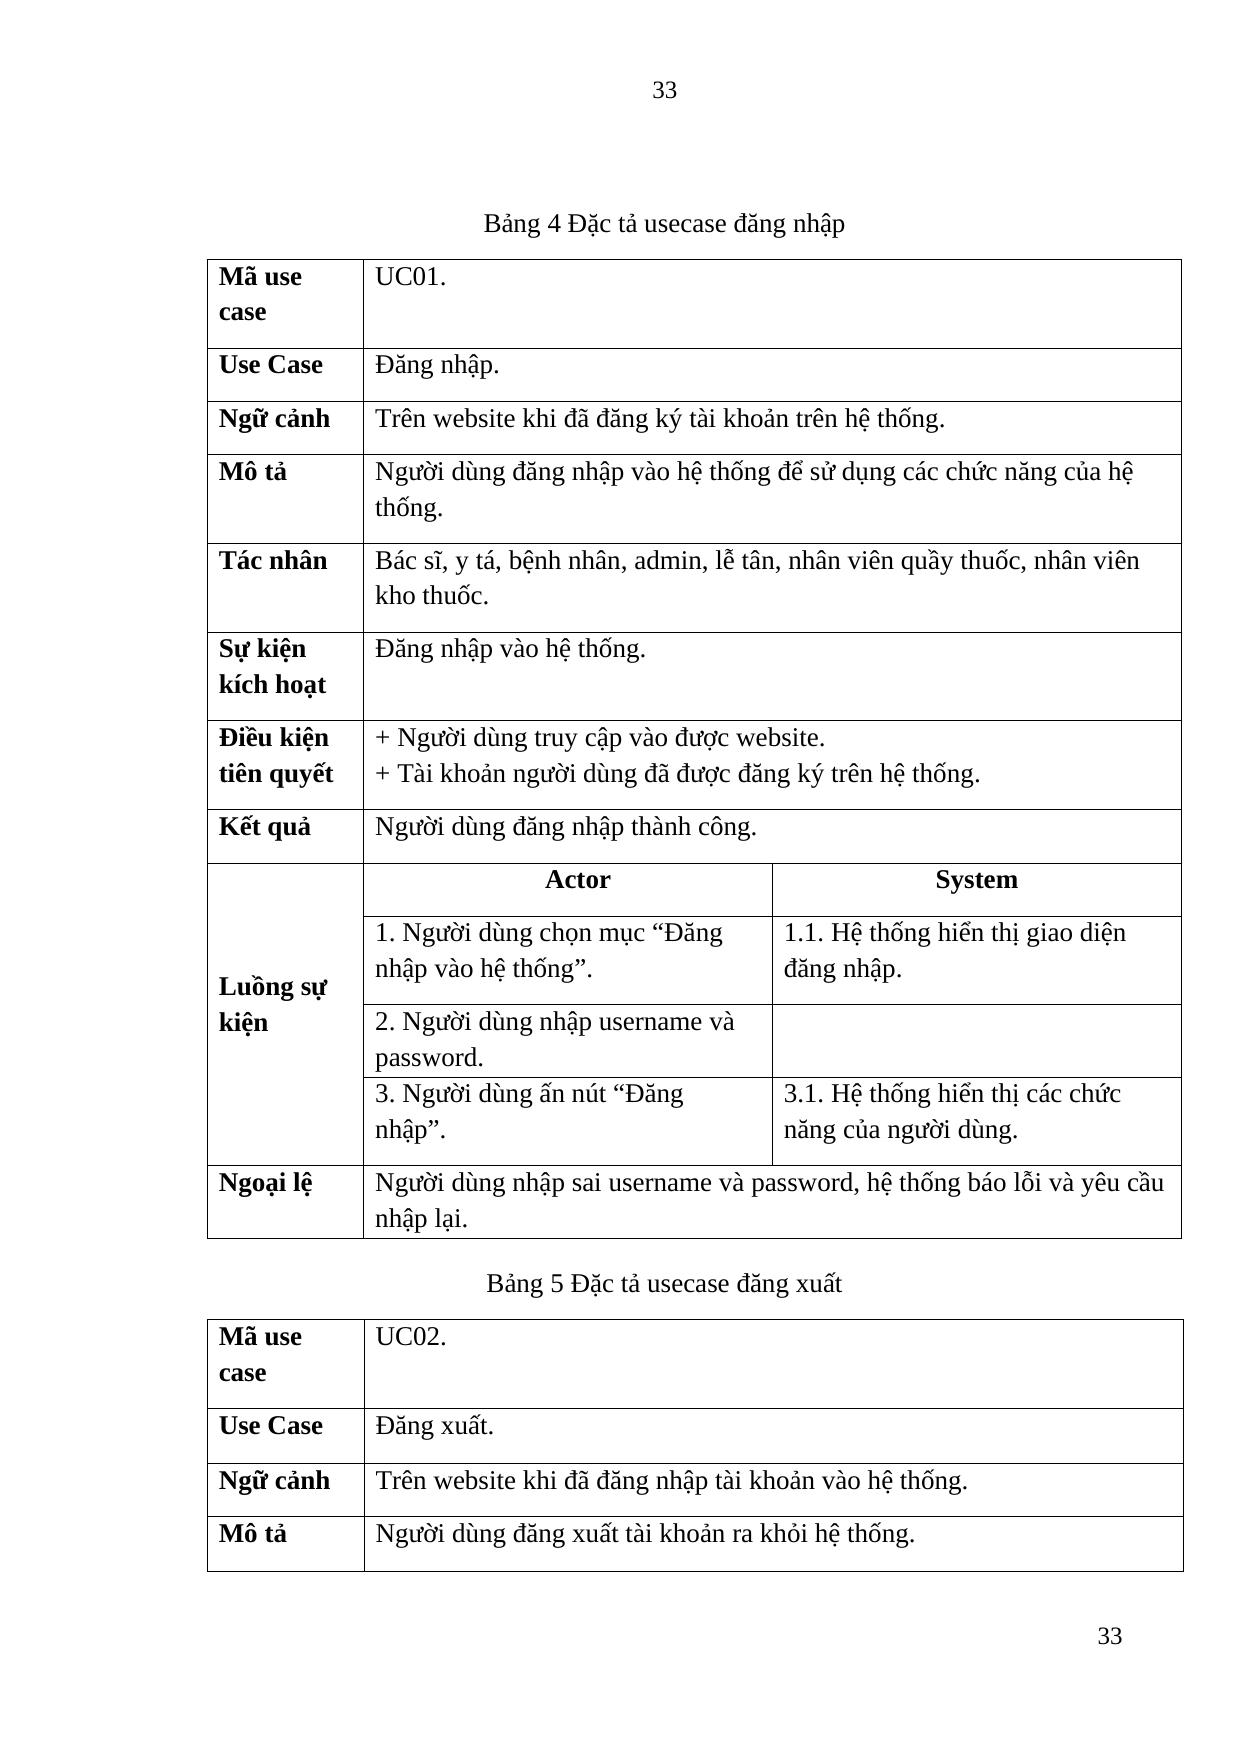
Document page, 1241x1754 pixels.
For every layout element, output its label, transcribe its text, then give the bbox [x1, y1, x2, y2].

table_cell Luồng sự kiện [208, 864, 363, 1165]
text Bảng 5 Đặc tả usecase đăng xuất [207, 1267, 1122, 1298]
table_header UC01. [364, 260, 1181, 348]
table_cell Người dùng nhập sai username và password, hệ thống báo lỗi và yêu cầu nhập lại. [364, 1166, 1181, 1238]
table_header UC02. [365, 1320, 1183, 1408]
table_cell Sự kiện kích hoạt [208, 633, 363, 720]
table_cell + Người dùng truy cập vào được website. + Tài khoản người dùng đã được đăng ký trên hệ thống. [364, 721, 1181, 809]
table_cell Trên website khi đã đăng nhập tài khoản vào hệ thống. [365, 1464, 1183, 1516]
table_cell Điều kiện tiên quyết [208, 721, 363, 809]
table_cell Use Case [208, 349, 363, 401]
table_header Mã use case [208, 1320, 364, 1408]
table_cell Ngữ cảnh [208, 402, 363, 454]
table_cell Bác sĩ, y tá, bệnh nhân, admin, lễ tân, nhân viên quầy thuốc, nhân viên kho thuốc. [364, 544, 1181, 632]
table_cell Đăng nhập. [364, 349, 1181, 401]
table_cell 3.1. Hệ thống hiển thị các chức năng của người dùng. [773, 1078, 1181, 1165]
table_cell 1. Người dùng chọn mục “Đăng nhập vào hệ thống”. [364, 917, 772, 1004]
table_header Mã use case [208, 260, 363, 348]
table_cell Mô tả [208, 455, 363, 543]
table_cell Use Case [208, 1409, 364, 1463]
table_cell [773, 1005, 1181, 1077]
table_cell Người dùng đăng xuất tài khoản ra khỏi hệ thống. [365, 1517, 1183, 1571]
table_cell 2. Người dùng nhập username và password. [364, 1005, 772, 1077]
table_cell Người dùng đăng nhập thành công. [364, 810, 1181, 862]
table_cell Người dùng đăng nhập vào hệ thống để sử dụng các chức năng của hệ thống. [364, 455, 1181, 543]
table_cell Kết quả [208, 810, 363, 862]
table_cell System [773, 864, 1181, 916]
table_cell Ngữ cảnh [208, 1464, 364, 1516]
table_cell Mô tả [208, 1517, 364, 1571]
table_cell Đăng nhập vào hệ thống. [364, 633, 1181, 720]
table_cell Đăng xuất. [365, 1409, 1183, 1463]
table_cell Ngoại lệ [208, 1166, 363, 1238]
table_cell 1.1. Hệ thống hiển thị giao diện đăng nhập. [773, 917, 1181, 1004]
table_cell Tác nhân [208, 544, 363, 632]
table_cell 3. Người dùng ấn nút “Đăng nhập”. [364, 1078, 772, 1165]
table_cell Trên website khi đã đăng ký tài khoản trên hệ thống. [364, 402, 1181, 454]
text Bảng 4 Đặc tả usecase đăng nhập [207, 207, 1122, 238]
table_cell Actor [364, 864, 772, 916]
